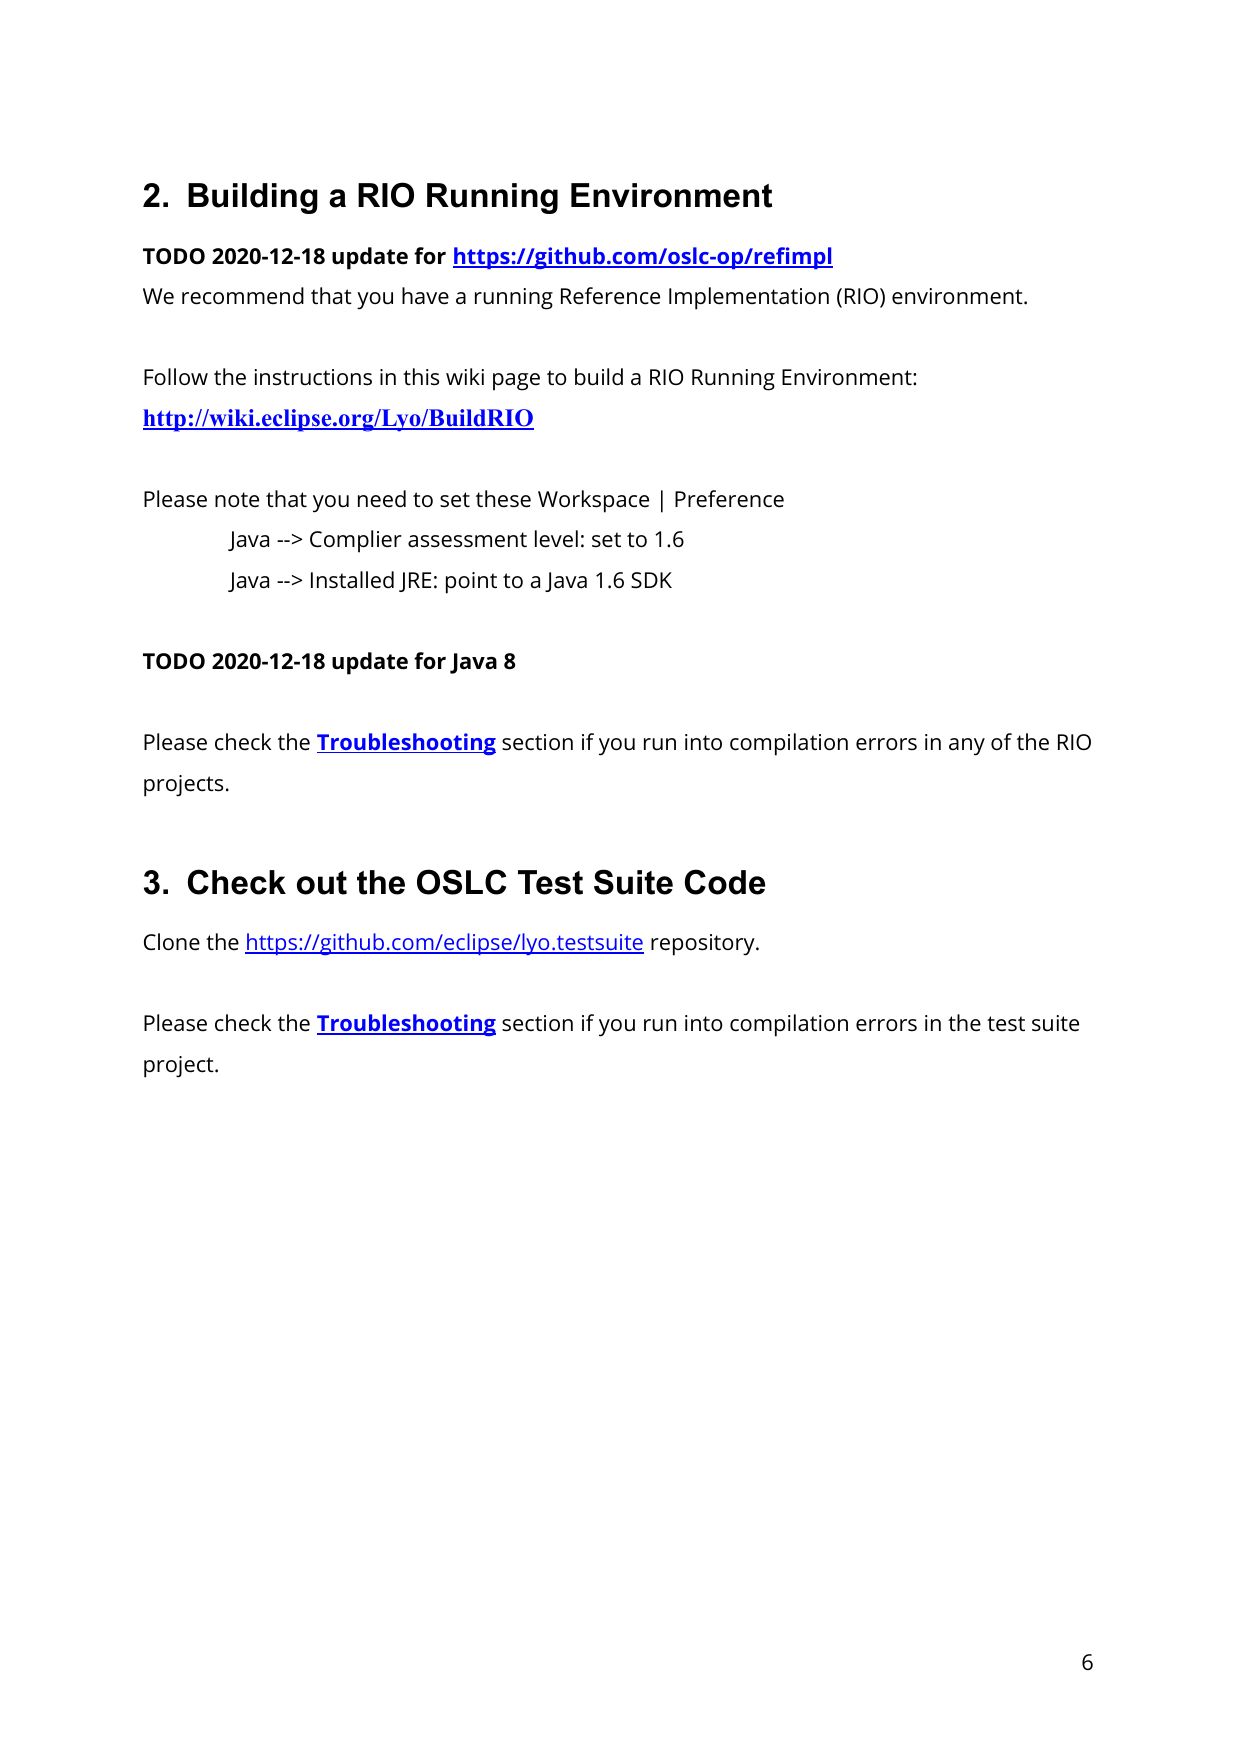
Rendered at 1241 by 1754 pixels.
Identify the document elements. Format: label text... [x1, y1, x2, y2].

text Clone the https://github.com/eclipse/lyo.testsuite repository. [142, 923, 1094, 961]
subtitle Building a RIO Running Environment [142, 158, 1094, 233]
text Java --> Complier assessment level: set to 1.6 [142, 521, 1094, 558]
text Please check the Troubleshooting section if you run into compilation errors in any of the RIO projects. [142, 723, 1094, 801]
text Follow the instructions in this wiki page to build a RIO Running Environment: http://wiki.eclipse.org/Lyo/BuildRIO [142, 358, 1094, 437]
text Java --> Installed JRE: point to a Java 1.6 SDK [142, 561, 1094, 598]
text We recommend that you have a running Reference Implementation (RIO) environment. [142, 277, 1094, 315]
text Please check the Troubleshooting section if you run into compilation errors in the test suite project. [142, 1004, 1094, 1083]
text TODO 2020-12-18 update for Java 8 [142, 642, 1094, 679]
text TODO 2020-12-18 update for https://github.com/oslc-op/refimpl [142, 237, 1094, 274]
text Please note that you need to set these Workspace | Preference [142, 480, 1094, 518]
subtitle Check out the OSLC Test Suite Code [142, 844, 1094, 919]
